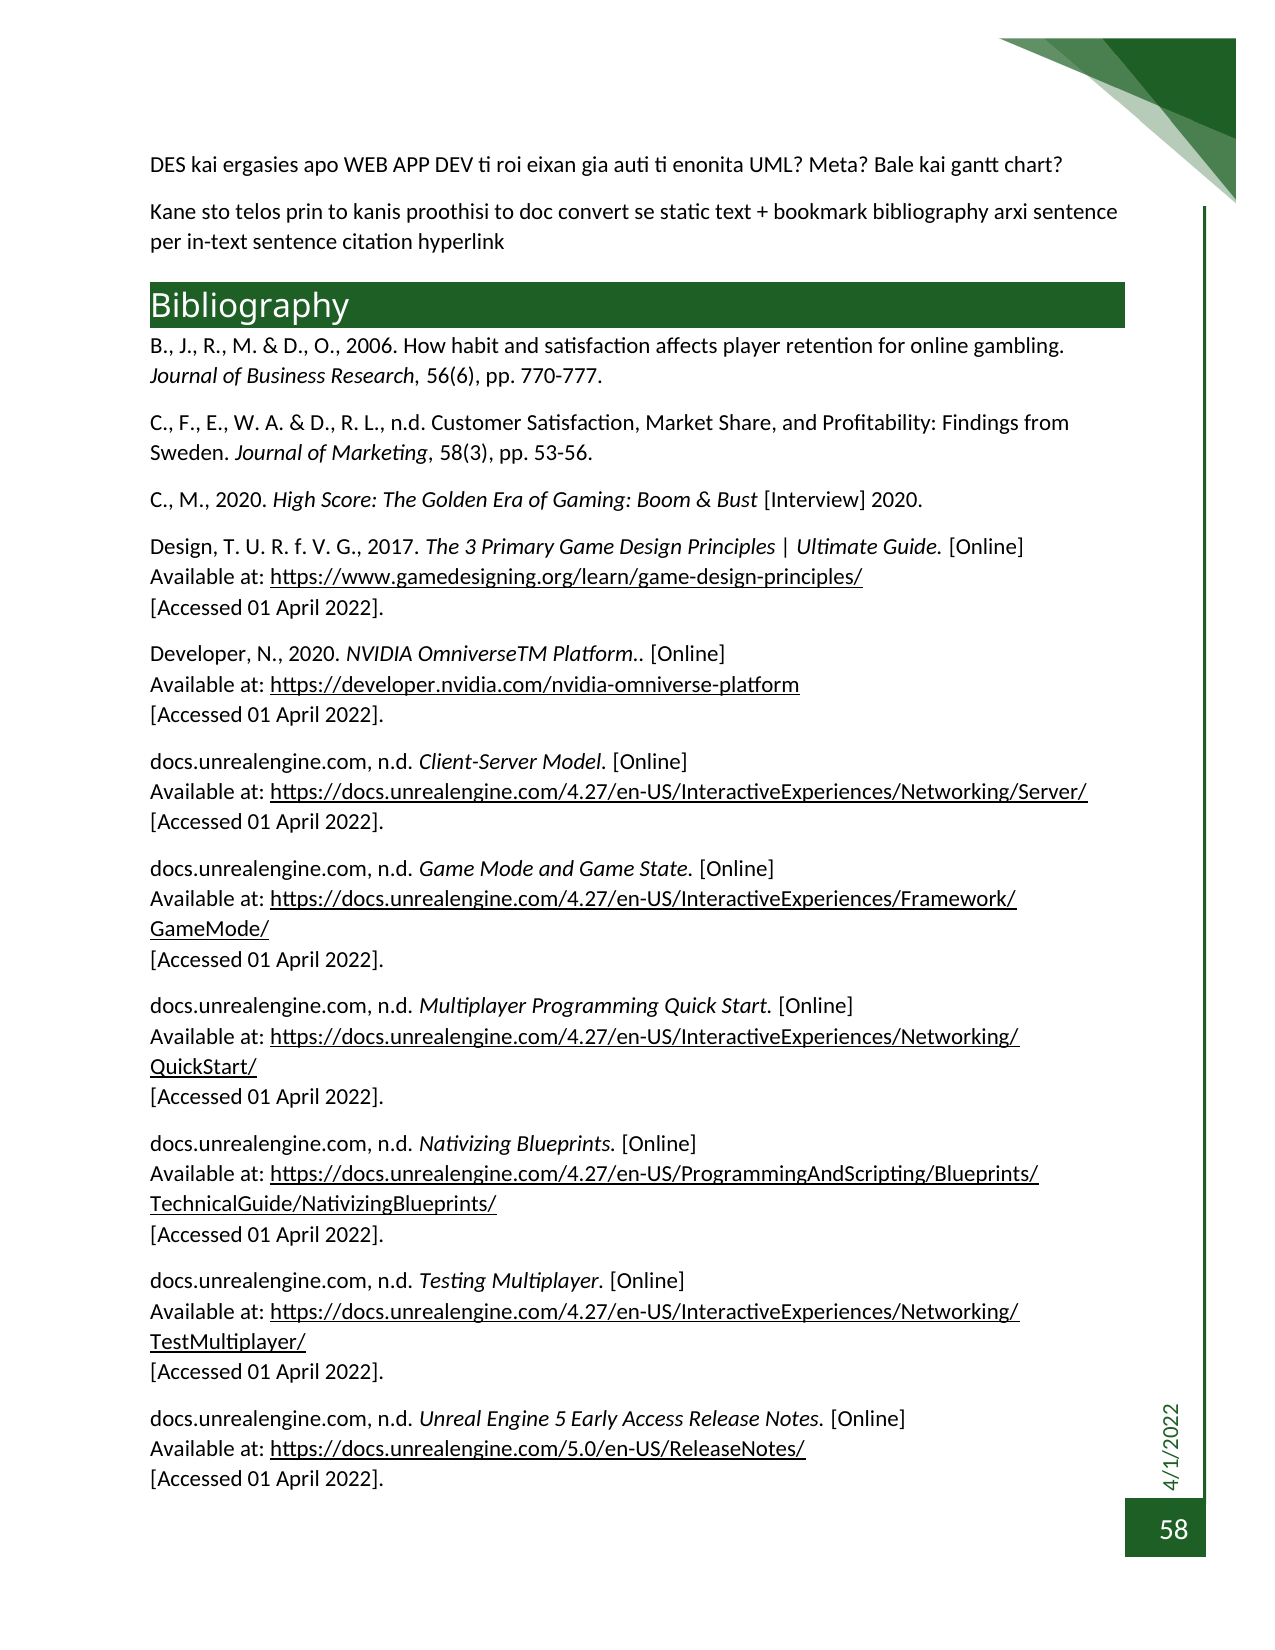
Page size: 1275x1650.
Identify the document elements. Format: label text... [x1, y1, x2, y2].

text Kane sto telos prin to kanis proothisi to doc convert se static text + bookmark bibliography arxi sentence per in-text sentence citation hyperlink [150, 197, 1125, 255]
text DES kai ergasies apo WEB APP DEV ti roi eixan gia auti ti enonita UML? Meta? Bale kai gantt chart? [150, 150, 1125, 178]
picture [997, 38, 1236, 204]
